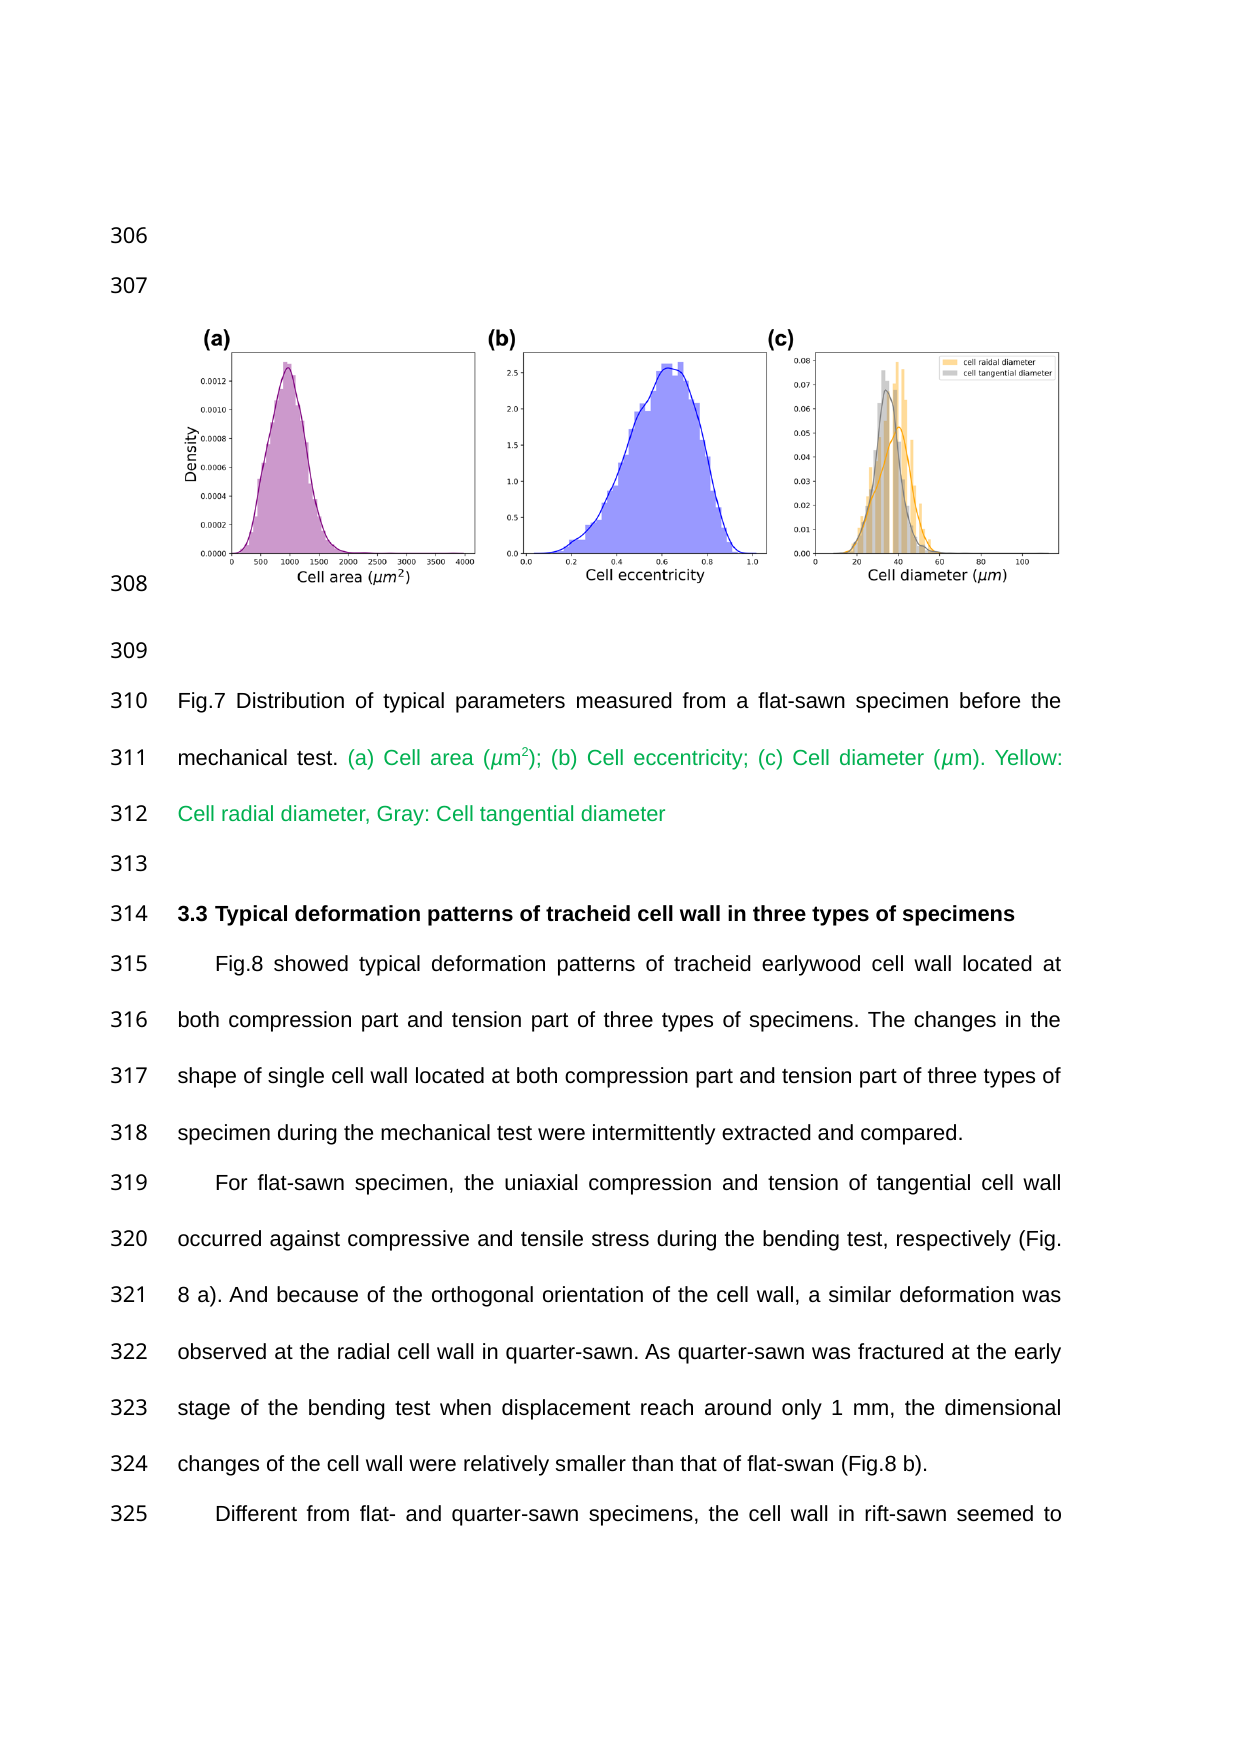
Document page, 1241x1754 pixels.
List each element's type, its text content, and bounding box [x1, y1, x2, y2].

text For flat-sawn specimen, the uniaxial compression and tension of tangential cell wall occurred against compressive and tensile stress during the bending test, respectively (Fig. 8 a). And because of the orthogonal orientation of the cell wall, a similar deformation was observed at the radial cell wall in quarter-sawn. As quarter-sawn was fractured at the early stage of the bending test when displacement reach around only 1 mm, the dimensional changes of the cell wall were relatively smaller than that of flat-swan (Fig.8 b). [177, 1164, 1063, 1482]
text Fig.7 Distribution of typical parameters measured from a flat-sawn specimen before the mechanical test. (a) Cell area (µm2); (b) Cell eccentricity; (c) Cell diameter (µm). Yellow: Cell radial diameter, Gray: Cell tangential diameter [177, 682, 1063, 832]
picture [177, 317, 1063, 591]
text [177, 1495, 1063, 1532]
text Fig.8 showed typical deformation patterns of tracheid earlywood cell wall located at both compression part and tension part of three types of specimens. The changes in the shape of single cell wall located at both compression part and tension part of three types of specimen during the mechanical test were intermittently extracted and compared. [177, 945, 1063, 1151]
list Typical deformation patterns of tracheid cell wall in three types of specimens [177, 895, 1063, 932]
